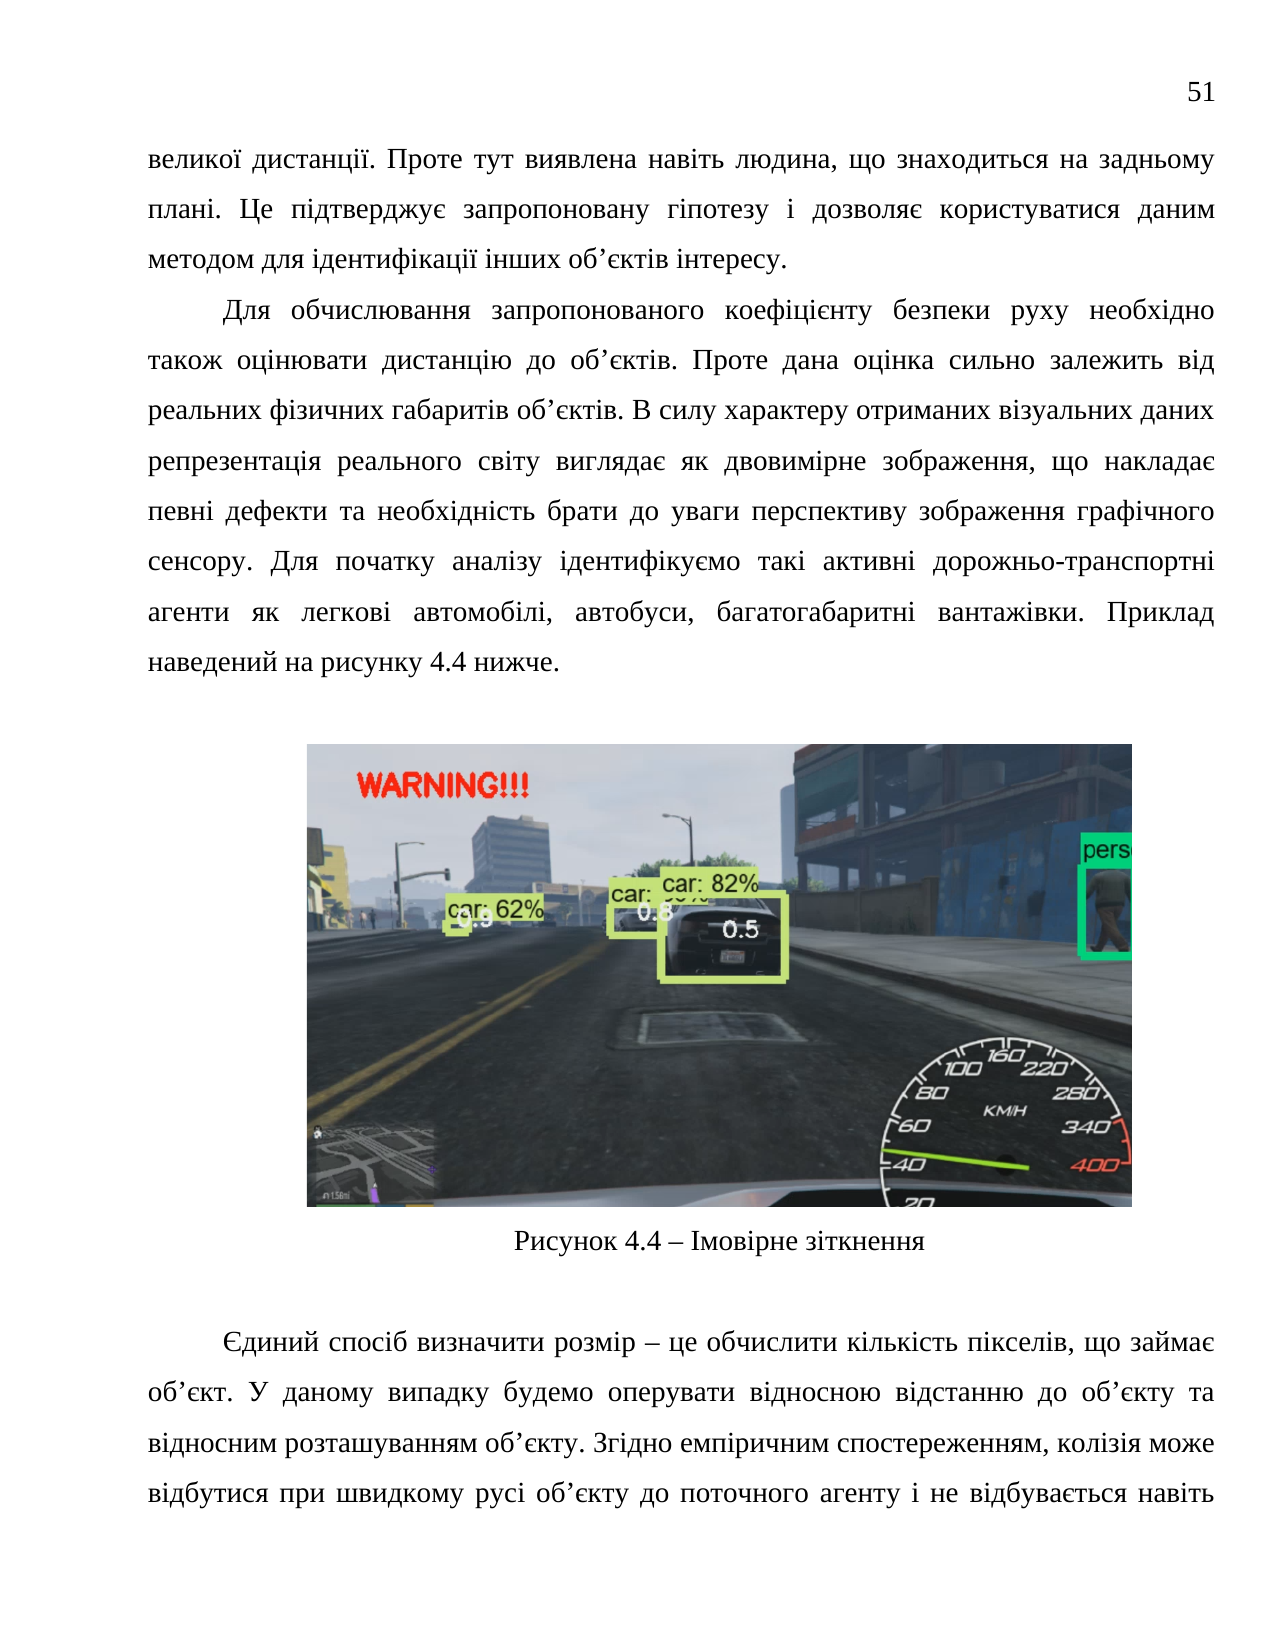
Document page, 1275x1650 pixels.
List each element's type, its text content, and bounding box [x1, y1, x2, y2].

text Рисунок 4.4 – Імовірне зіткнення [148, 1223, 1216, 1257]
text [148, 141, 1216, 275]
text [148, 1324, 1216, 1509]
picture [306, 744, 1132, 1207]
text Для обчислювання запропонованого коефіцієнту безпеки руху необхідно також оцінювати дистанцію до об’єктів. Проте дана оцінка сильно залежить від реальних фізичних габаритів об’єктів. В силу характеру отриманих візуальних даних репрезентація реального світу виглядає як двовимірне зображення, що накладає певні дефекти та необхідність брати до уваги перспективу зображення графічного сенсору. Для початку аналізу ідентифікуємо такі активні дорожньо-транспортні агенти як легкові автомобілі, автобуси, багатогабаритні вантажівки. Приклад наведений на рисунку 4.4 нижче. [148, 292, 1216, 678]
